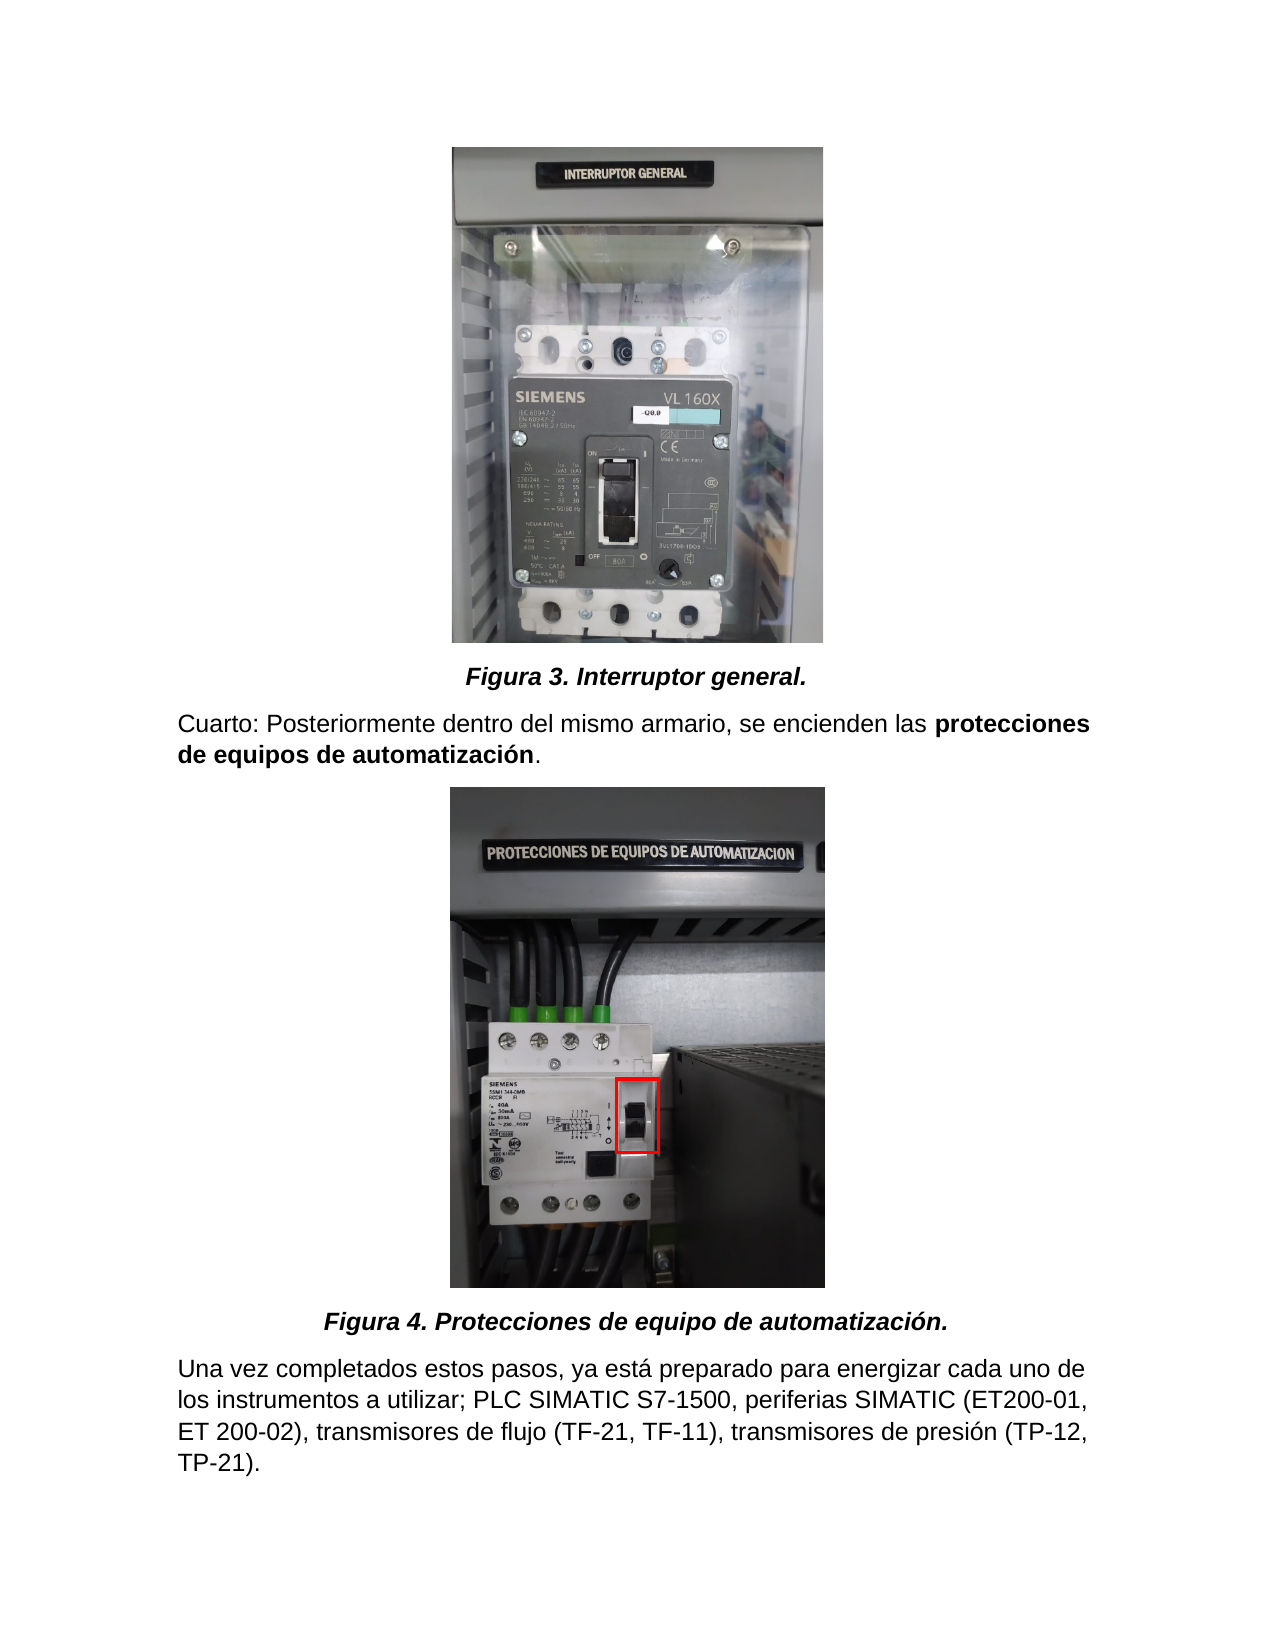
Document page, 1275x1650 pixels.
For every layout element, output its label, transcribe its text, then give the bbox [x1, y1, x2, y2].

picture [451, 147, 824, 643]
picture [450, 787, 825, 1288]
text Cuarto: Posteriormente dentro del mismo armario, se encienden las protecciones de equipos de automatización. [177, 709, 1098, 769]
text Una vez completados estos pasos, ya está preparado para energizar cada uno de los instrumentos a utilizar; PLC SIMATIC S7-1500, periferias SIMATIC (ET200-01, ET 200-02), transmisores de flujo (TF-21, TF-11), transmisores de presión (TP-12, TP-21). [177, 1354, 1098, 1476]
text Figura 3. Interruptor general. [177, 661, 1098, 690]
text Figura 4. Protecciones de equipo de automatización. [177, 1307, 1098, 1335]
